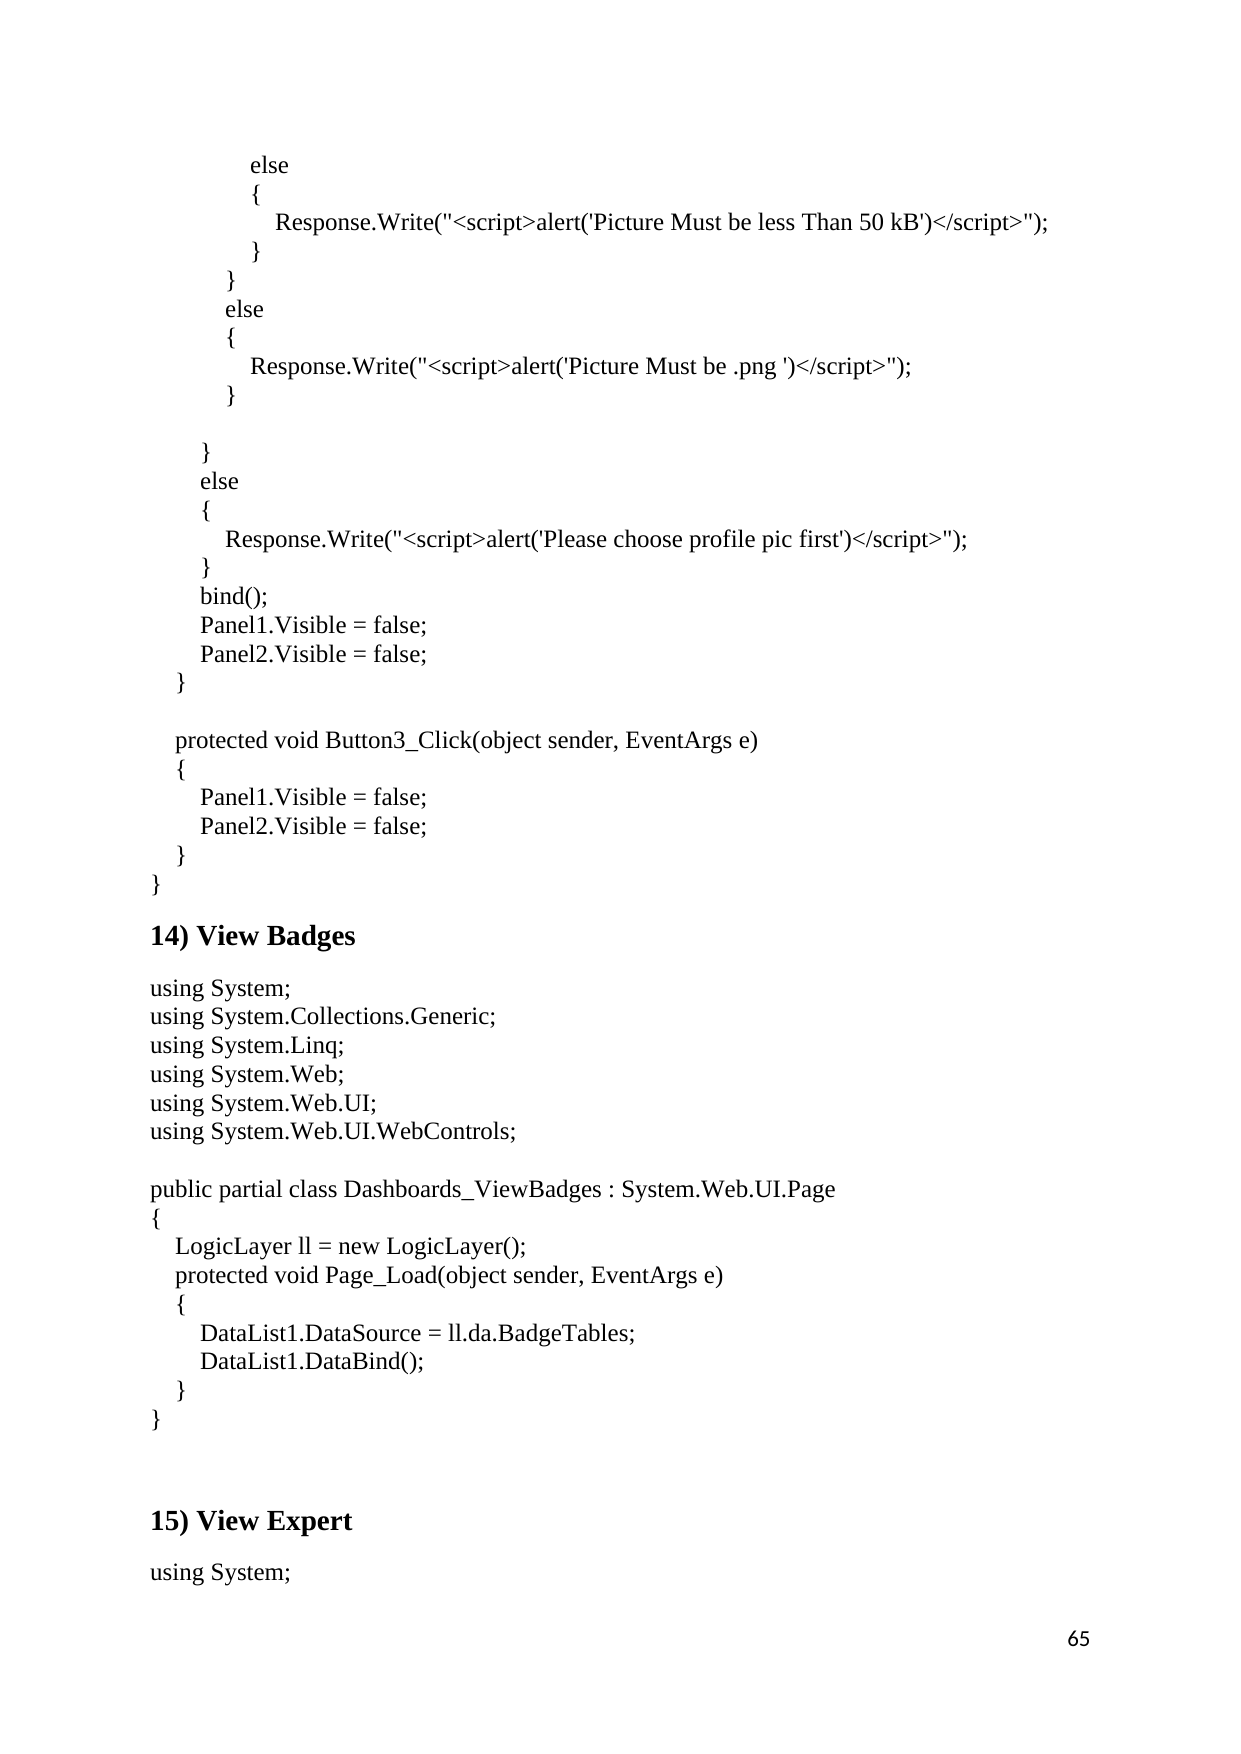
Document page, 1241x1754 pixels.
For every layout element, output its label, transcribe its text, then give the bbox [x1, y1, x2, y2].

text { [150, 322, 1090, 351]
text using System.Web.UI.WebControls; [150, 1116, 1090, 1145]
text 14) View Badges [150, 918, 1090, 952]
text } [150, 840, 1090, 869]
text Response.Write("<script>alert('Please choose profile pic first')</script>"); [150, 524, 1090, 552]
text else [150, 294, 1090, 322]
text Panel1.Visible = false; [150, 782, 1090, 811]
text public partial class Dashboards_ViewBadges : System.Web.UI.Page [150, 1174, 1090, 1203]
text Panel2.Visible = false; [150, 811, 1090, 840]
text { [150, 1289, 1090, 1318]
text protected void Button3_Click(object sender, EventArgs e) [150, 725, 1090, 754]
text using System.Web; [150, 1059, 1090, 1088]
text } [150, 552, 1090, 581]
text using System.Web.UI; [150, 1088, 1090, 1116]
text } [150, 380, 1090, 409]
text { [150, 495, 1090, 524]
text LogicLayer ll = new LogicLayer(); [150, 1231, 1090, 1260]
text } [150, 265, 1090, 294]
text Panel2.Visible = false; [150, 639, 1090, 667]
text using System; [150, 973, 1090, 1001]
text } [150, 236, 1090, 265]
text { [150, 1203, 1090, 1231]
text { [150, 754, 1090, 782]
text using System.Linq; [150, 1030, 1090, 1059]
text } [150, 1375, 1090, 1404]
text Panel1.Visible = false; [150, 610, 1090, 639]
text using System; [150, 1557, 1090, 1586]
text else [150, 466, 1090, 495]
text protected void Page_Load(object sender, EventArgs e) [150, 1260, 1090, 1289]
text 15) View Expert [150, 1503, 1090, 1537]
text } [150, 869, 1090, 897]
text { [150, 179, 1090, 207]
text else [150, 150, 1090, 179]
text DataList1.DataBind(); [150, 1346, 1090, 1375]
text bind(); [150, 581, 1090, 610]
text DataList1.DataSource = ll.da.BadgeTables; [150, 1318, 1090, 1346]
text Response.Write("<script>alert('Picture Must be .png ')</script>"); [150, 351, 1090, 380]
text } [150, 1404, 1090, 1433]
text } [150, 667, 1090, 696]
text } [150, 437, 1090, 466]
text Response.Write("<script>alert('Picture Must be less Than 50 kB')</script>"); [150, 207, 1090, 236]
text using System.Collections.Generic; [150, 1001, 1090, 1030]
